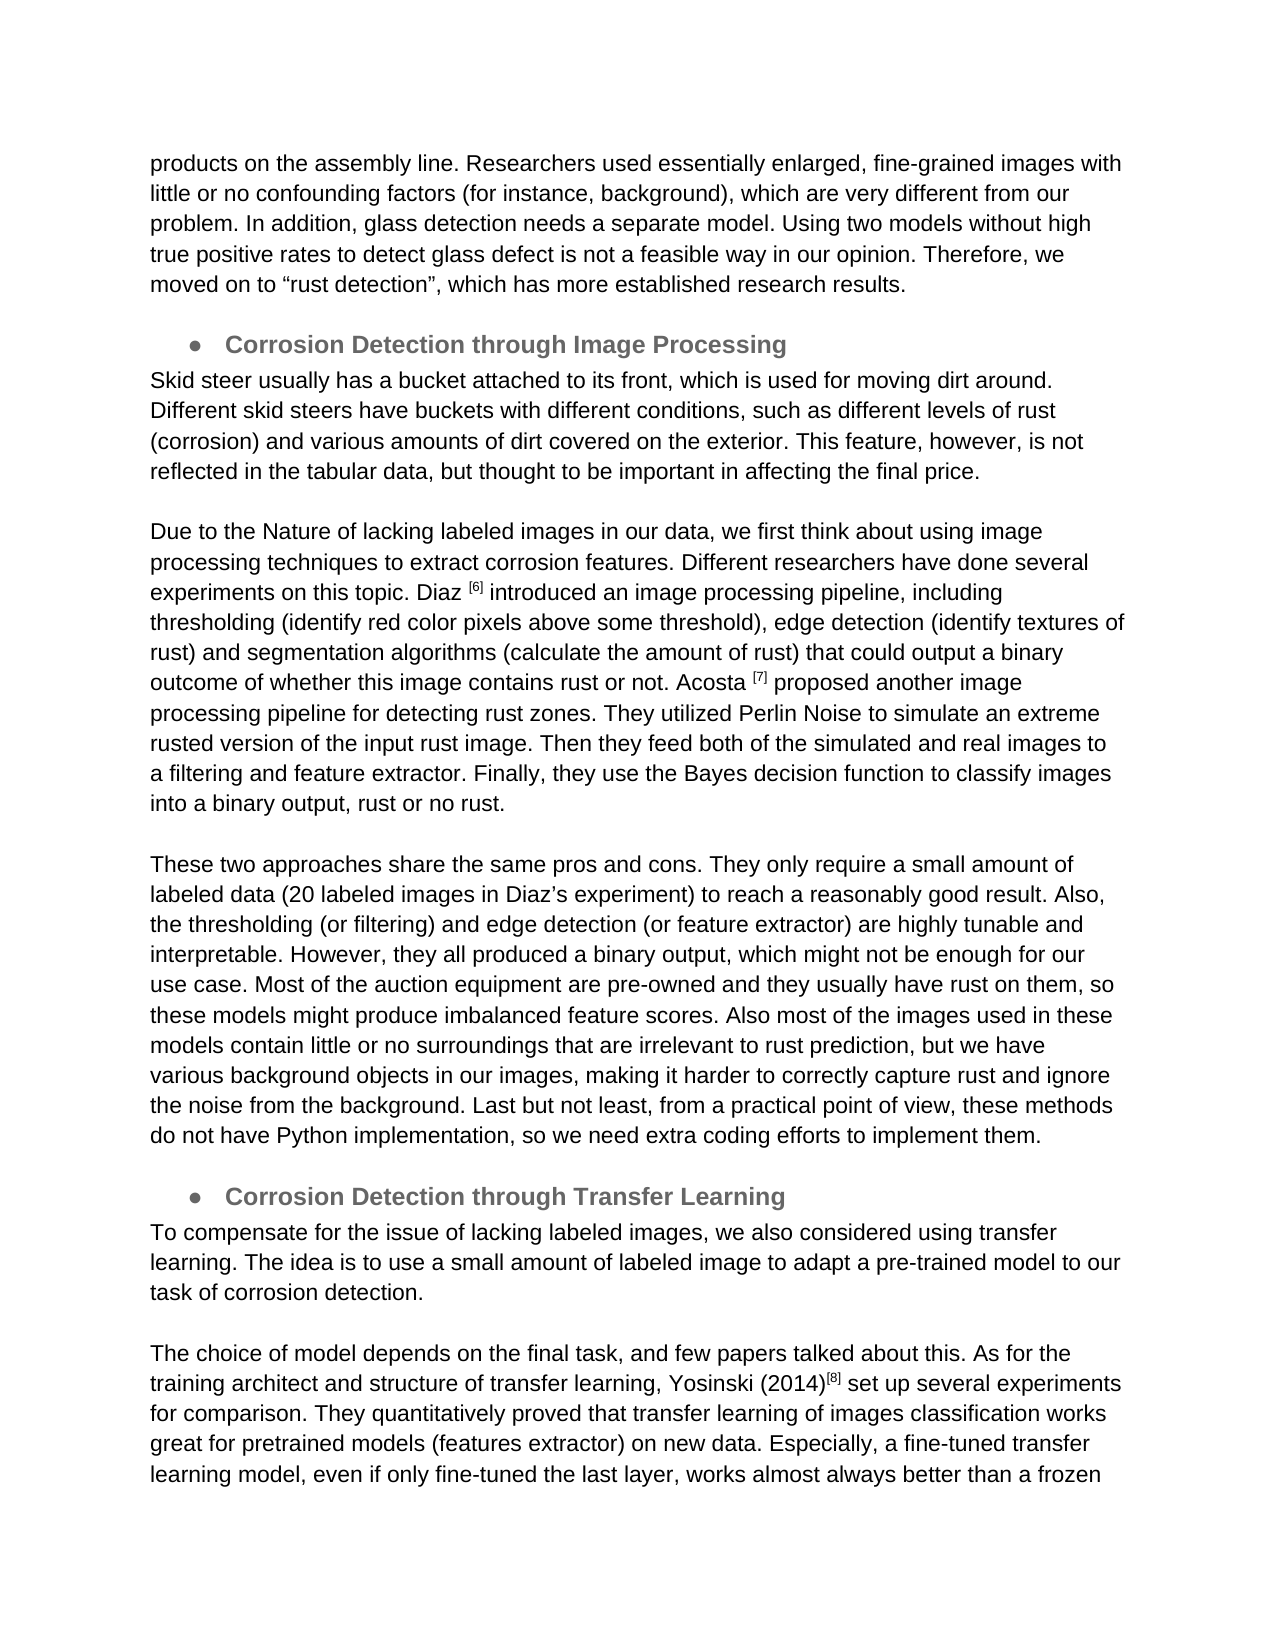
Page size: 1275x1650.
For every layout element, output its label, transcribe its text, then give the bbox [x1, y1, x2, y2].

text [150, 150, 1125, 297]
subtitle Corrosion Detection through Transfer Learning [187, 1182, 1125, 1211]
text Due to the Nature of lacking labeled images in our data, we first think about using image processing techniques to extract corrosion features. Different researchers have done several experiments on this topic. Diaz [6] introduced an image processing pipeline, including thresholding (identify red color pixels above some threshold), edge detection (identify textures of rust) and segmentation algorithms (calculate the amount of rust) that could output a binary outcome of whether this image contains rust or not. Acosta [7] proposed another image processing pipeline for detecting rust zones. They utilized Perlin Noise to simulate an extreme rusted version of the input rust image. Then they feed both of the simulated and real images to a filtering and feature extractor. Finally, they use the Bayes decision function to classify images into a binary output, rust or no rust. [150, 518, 1125, 817]
subtitle Corrosion Detection through Image Processing [187, 330, 1125, 359]
text These two approaches share the same pros and cons. They only require a small amount of labeled data (20 labeled images in Diaz’s experiment) to reach a reasonably good result. Also, the thresholding (or filtering) and edge detection (or feature extractor) are highly tunable and interpretable. However, they all produced a binary output, which might not be enough for our use case. Most of the auction equipment are pre-owned and they usually have rust on them, so these models might produce imbalanced feature scores. Also most of the images used in these models contain little or no surroundings that are irrelevant to rust prediction, but we have various background objects in our images, making it harder to correctly capture rust and ignore the noise from the background. Last but not least, from a practical point of view, these methods do not have Python implementation, so we need extra coding efforts to implement them. [150, 851, 1125, 1149]
text To compensate for the issue of lacking labeled images, we also considered using transfer learning. The idea is to use a small amount of labeled image to adapt a pre-trained model to our task of corrosion detection. [150, 1219, 1125, 1306]
text Skid steer usually has a bucket attached to its front, which is used for moving dirt around. Different skid steers have buckets with different conditions, such as different levels of rust (corrosion) and various amounts of dirt covered on the exterior. This feature, however, is not reflected in the tabular data, but thought to be important in affecting the final price. [150, 367, 1125, 484]
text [150, 1340, 1125, 1487]
